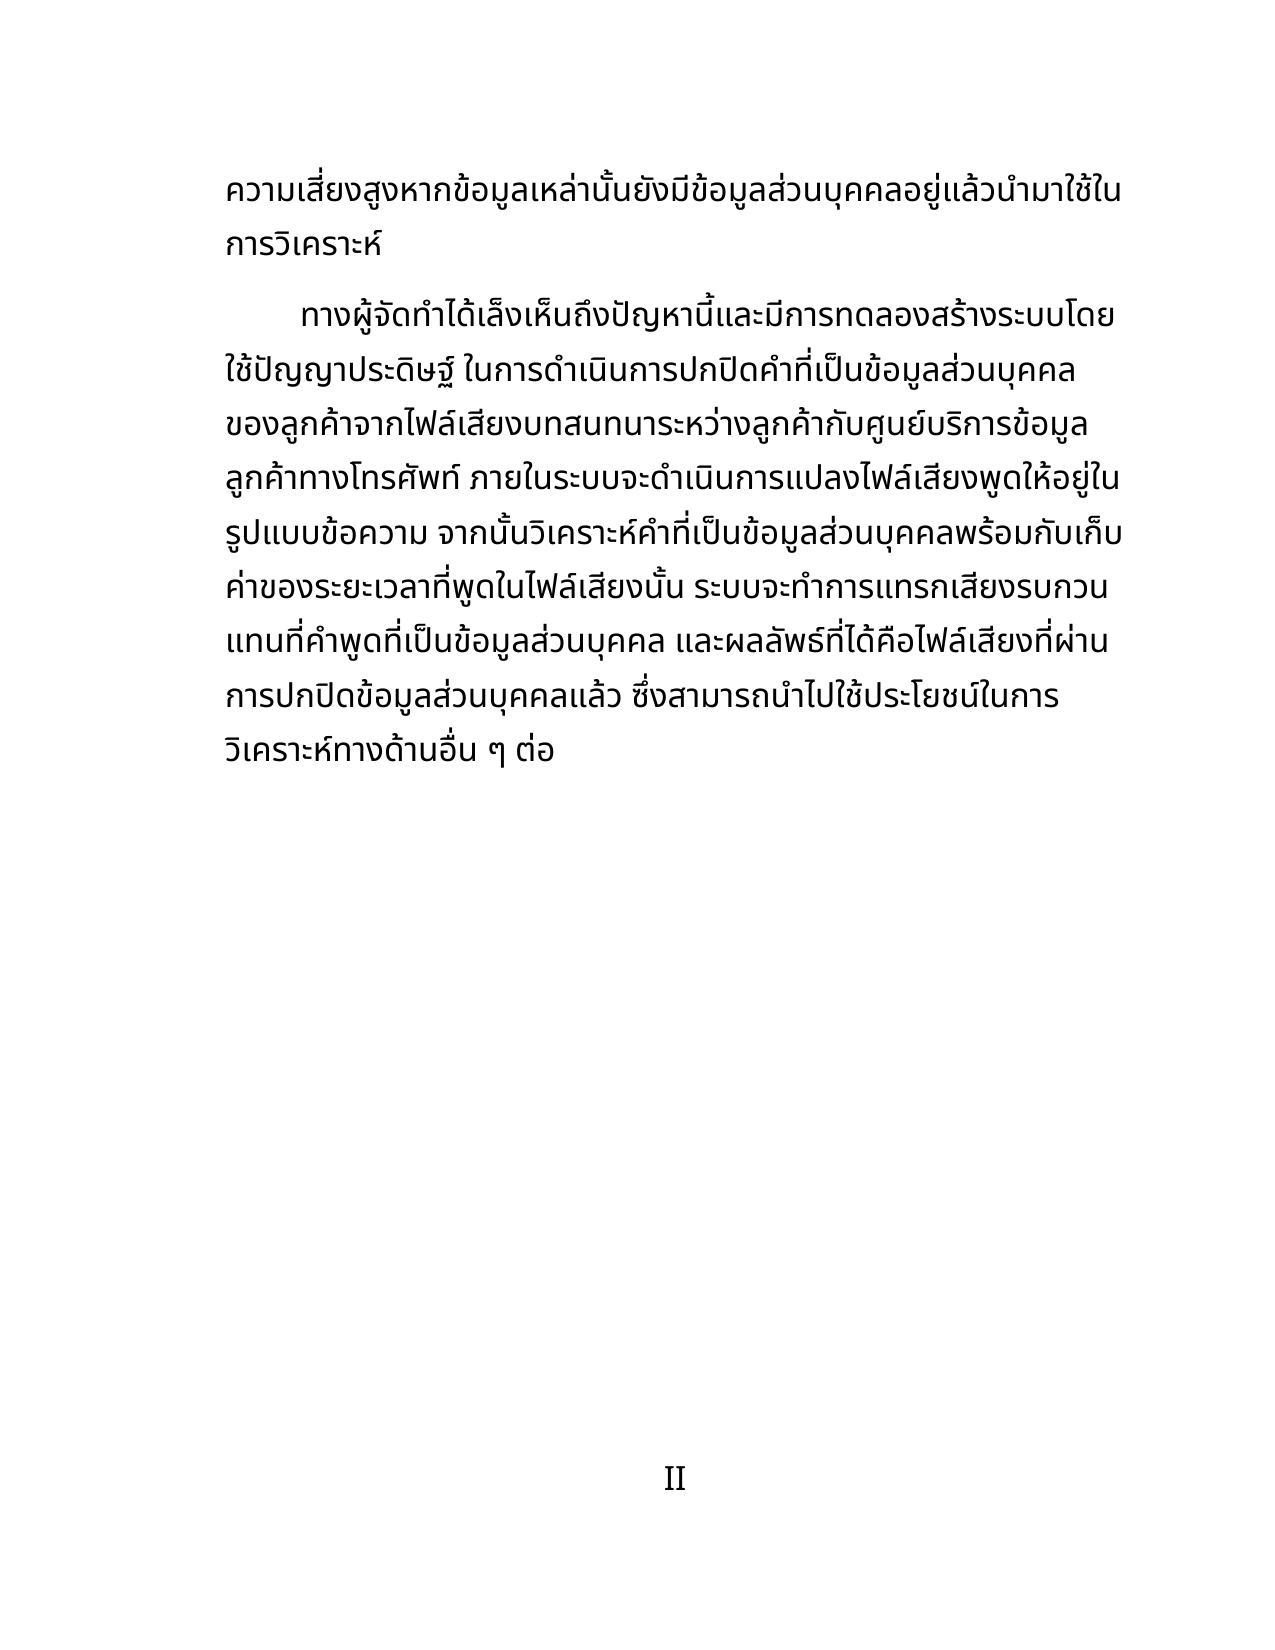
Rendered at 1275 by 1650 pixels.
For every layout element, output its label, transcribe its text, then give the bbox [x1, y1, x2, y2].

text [225, 166, 1125, 271]
text ทางผู้จัดทำได้เล็งเห็นถึงปัญหานี้และมีการทดลองสร้างระบบโดยใช้ปัญญาประดิษฐ์ ในการดำเนินการปกปิดคำที่เป็นข้อมูลส่วนบุคคลของลูกค้าจากไฟล์เสียงบทสนทนาระหว่างลูกค้ากับศูนย์บริการข้อมูลลูกค้าทางโทรศัพท์ ภายในระบบจะดำเนินการแปลงไฟล์เสียงพูดให้อยู่ในรูปแบบข้อความ จากนั้นวิเคราะห์คำที่เป็นข้อมูลส่วนบุคคลพร้อมกับเก็บค่าของระยะเวลาที่พูดในไฟล์เสียงนั้น ระบบจะทำการแทรกเสียงรบกวนแทนที่คำพูดที่เป็นข้อมูลส่วนบุคคล และผลลัพธ์ที่ได้คือไฟล์เสียงที่ผ่านการปกปิดข้อมูลส่วนบุคคลแล้ว ซึ่งสามารถนำไปใช้ประโยชน์ในการวิเคราะห์ทางด้านอื่น ๆ ต่อ [225, 291, 1125, 777]
